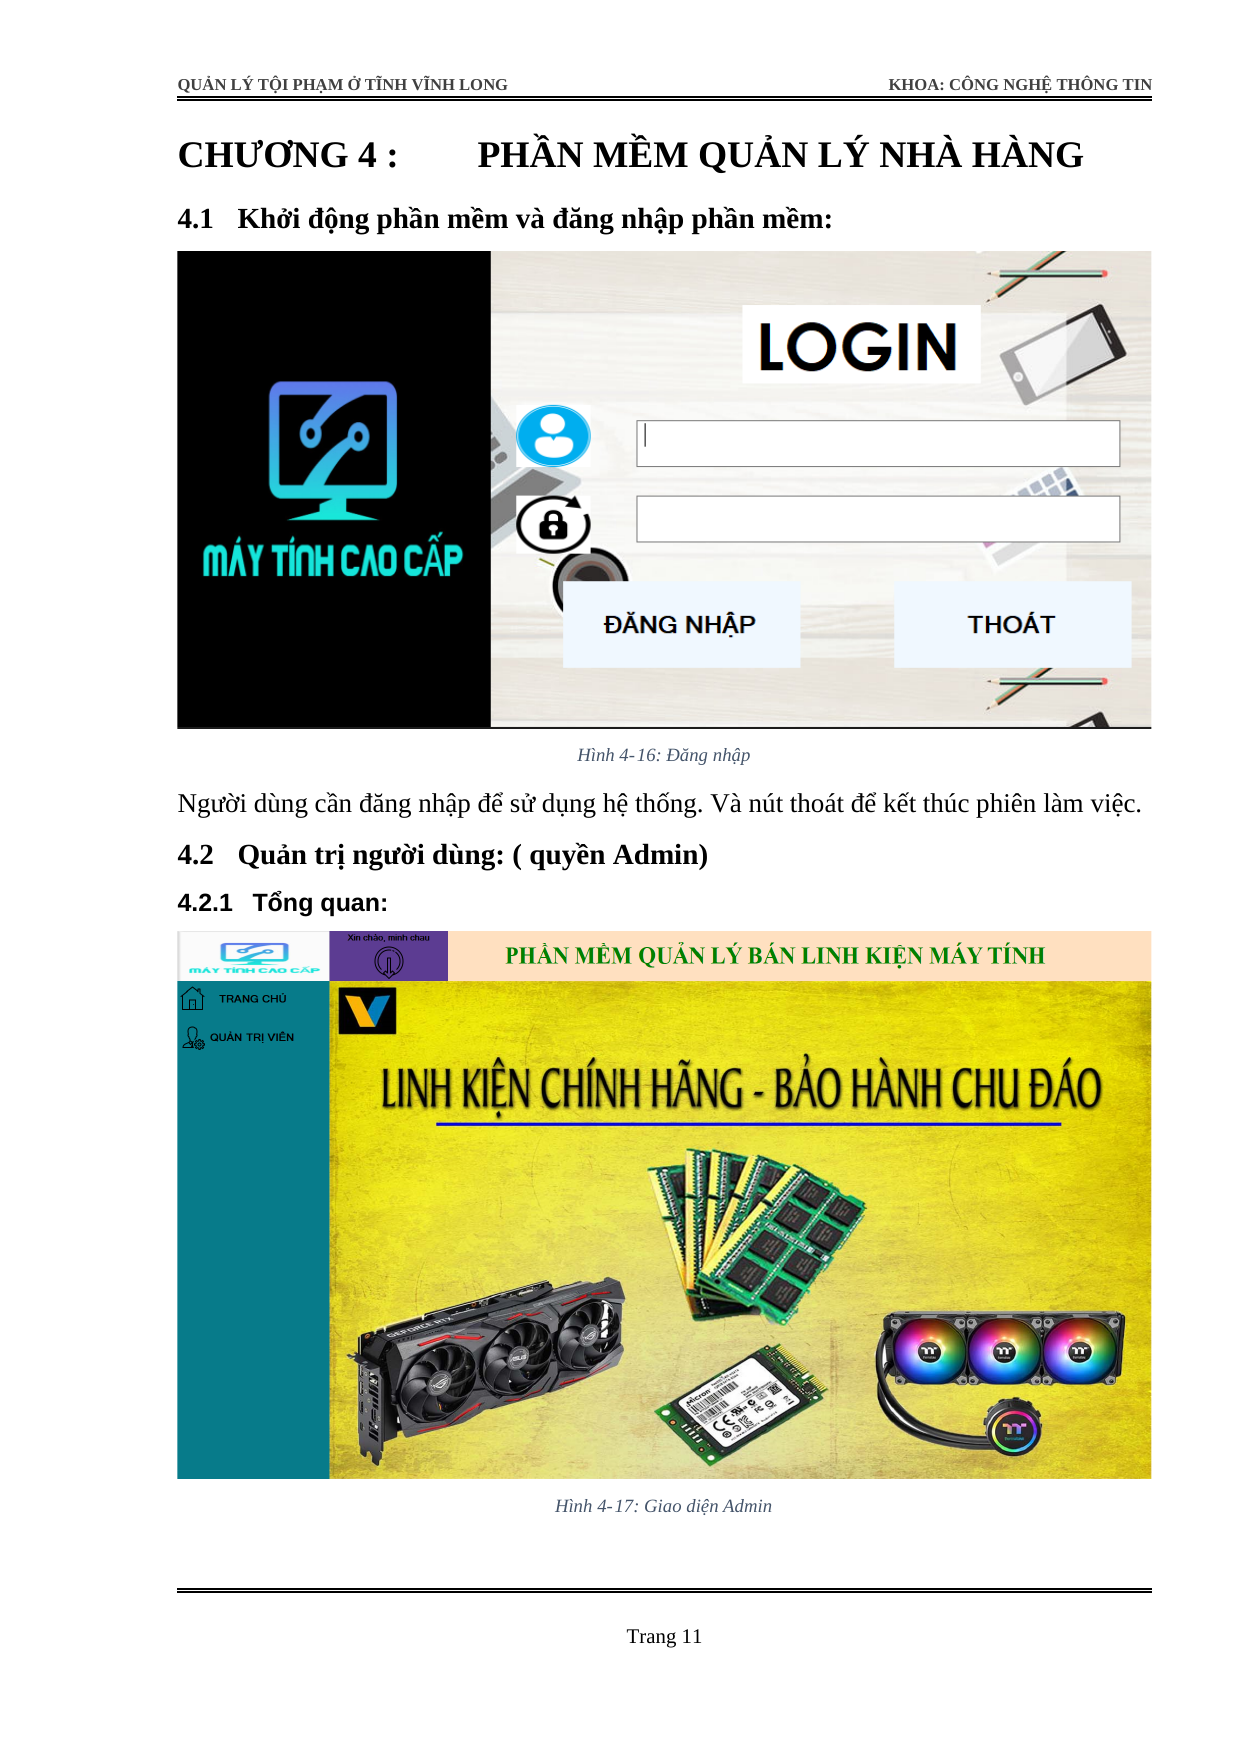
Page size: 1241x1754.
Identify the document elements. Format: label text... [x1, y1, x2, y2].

subtitle Khởi động phần mềm và đăng nhập phần mềm: [177, 201, 1152, 234]
subtitle Tổng quan: [177, 888, 1152, 917]
picture [177, 931, 1152, 1479]
subtitle Quản trị người dùng: ( quyền Admin) [177, 837, 1152, 871]
picture [177, 251, 1152, 729]
text Người dùng cần đăng nhập để sử dụng hệ thống. Và nút thoát để kết thúc phiên làm việc. [177, 787, 1152, 818]
subtitle PHẦN MỀM QUẢN LÝ NHÀ HÀNG [177, 132, 1152, 175]
